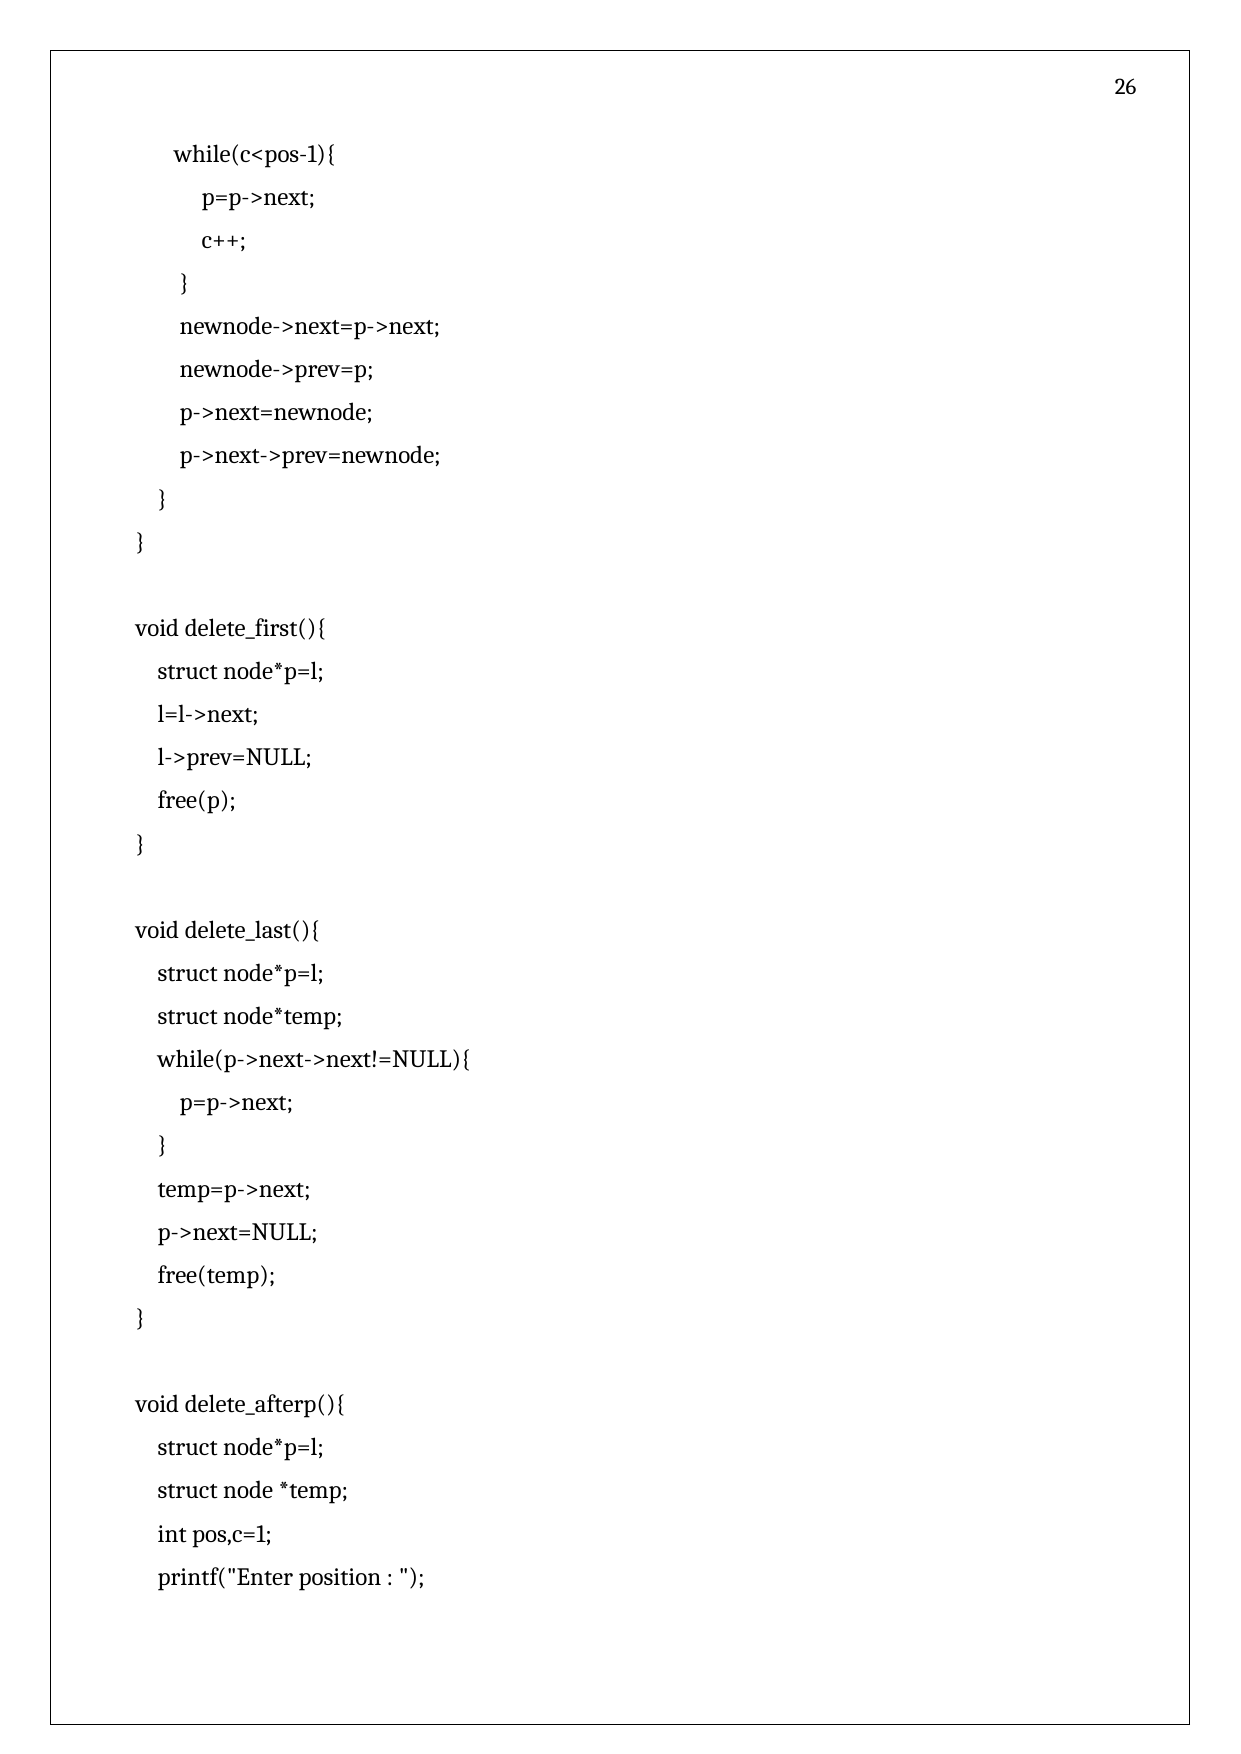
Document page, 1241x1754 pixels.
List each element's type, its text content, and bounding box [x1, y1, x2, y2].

text } [135, 829, 1136, 858]
text } [135, 484, 1136, 513]
text void delete_afterp(){ [135, 1390, 1136, 1419]
text free(p); [135, 786, 1136, 815]
text struct node*temp; [135, 1002, 1136, 1031]
text while(c<pos-1){ [135, 139, 1136, 168]
text free(temp); [135, 1261, 1136, 1289]
text struct node*p=l; [135, 657, 1136, 686]
text } [135, 1304, 1136, 1333]
text struct node *temp; [135, 1476, 1136, 1505]
text p->next=NULL; [135, 1218, 1136, 1246]
text } [135, 1131, 1136, 1160]
text newnode->prev=p; [135, 355, 1136, 384]
text p->next->prev=newnode; [135, 441, 1136, 470]
text void delete_last(){ [135, 916, 1136, 944]
text printf("Enter position : "); [135, 1563, 1136, 1591]
text temp=p->next; [135, 1174, 1136, 1203]
text struct node*p=l; [135, 1433, 1136, 1462]
text struct node*p=l; [135, 959, 1136, 988]
text while(p->next->next!=NULL){ [135, 1045, 1136, 1074]
text int pos,c=1; [135, 1519, 1136, 1548]
text } [135, 528, 1136, 556]
text c++; [135, 226, 1136, 254]
text newnode->next=p->next; [135, 312, 1136, 341]
text p=p->next; [135, 1088, 1136, 1117]
text p->next=newnode; [135, 398, 1136, 427]
text } [135, 269, 1136, 298]
text p=p->next; [135, 183, 1136, 211]
text l=l->next; [135, 700, 1136, 729]
text void delete_first(){ [135, 614, 1136, 643]
text l->prev=NULL; [135, 743, 1136, 772]
